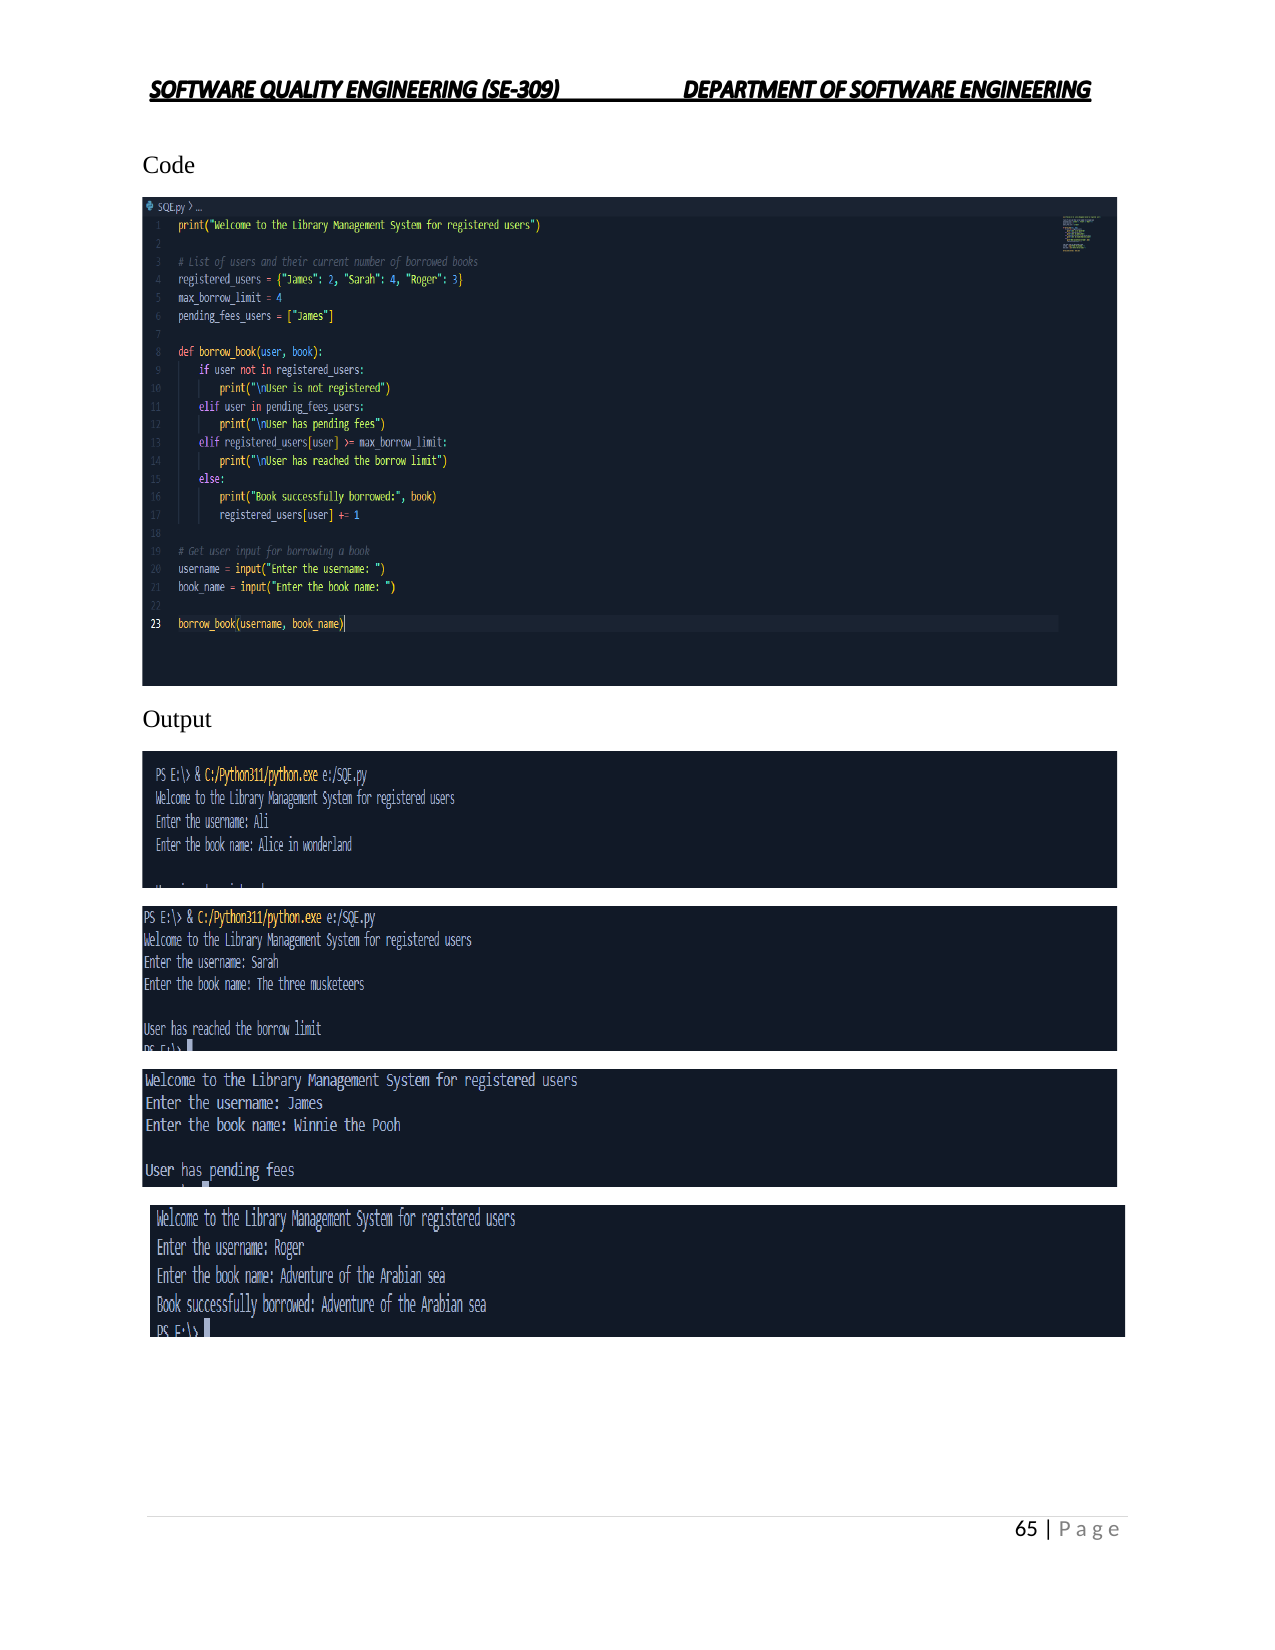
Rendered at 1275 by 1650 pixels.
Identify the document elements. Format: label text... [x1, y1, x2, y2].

text Code [142, 150, 1251, 179]
picture [142, 197, 1118, 686]
picture [142, 1069, 1118, 1187]
picture [150, 1205, 1125, 1337]
picture [148, 79, 1092, 102]
text Output [142, 704, 1251, 733]
picture [142, 906, 1118, 1051]
picture [142, 751, 1118, 888]
